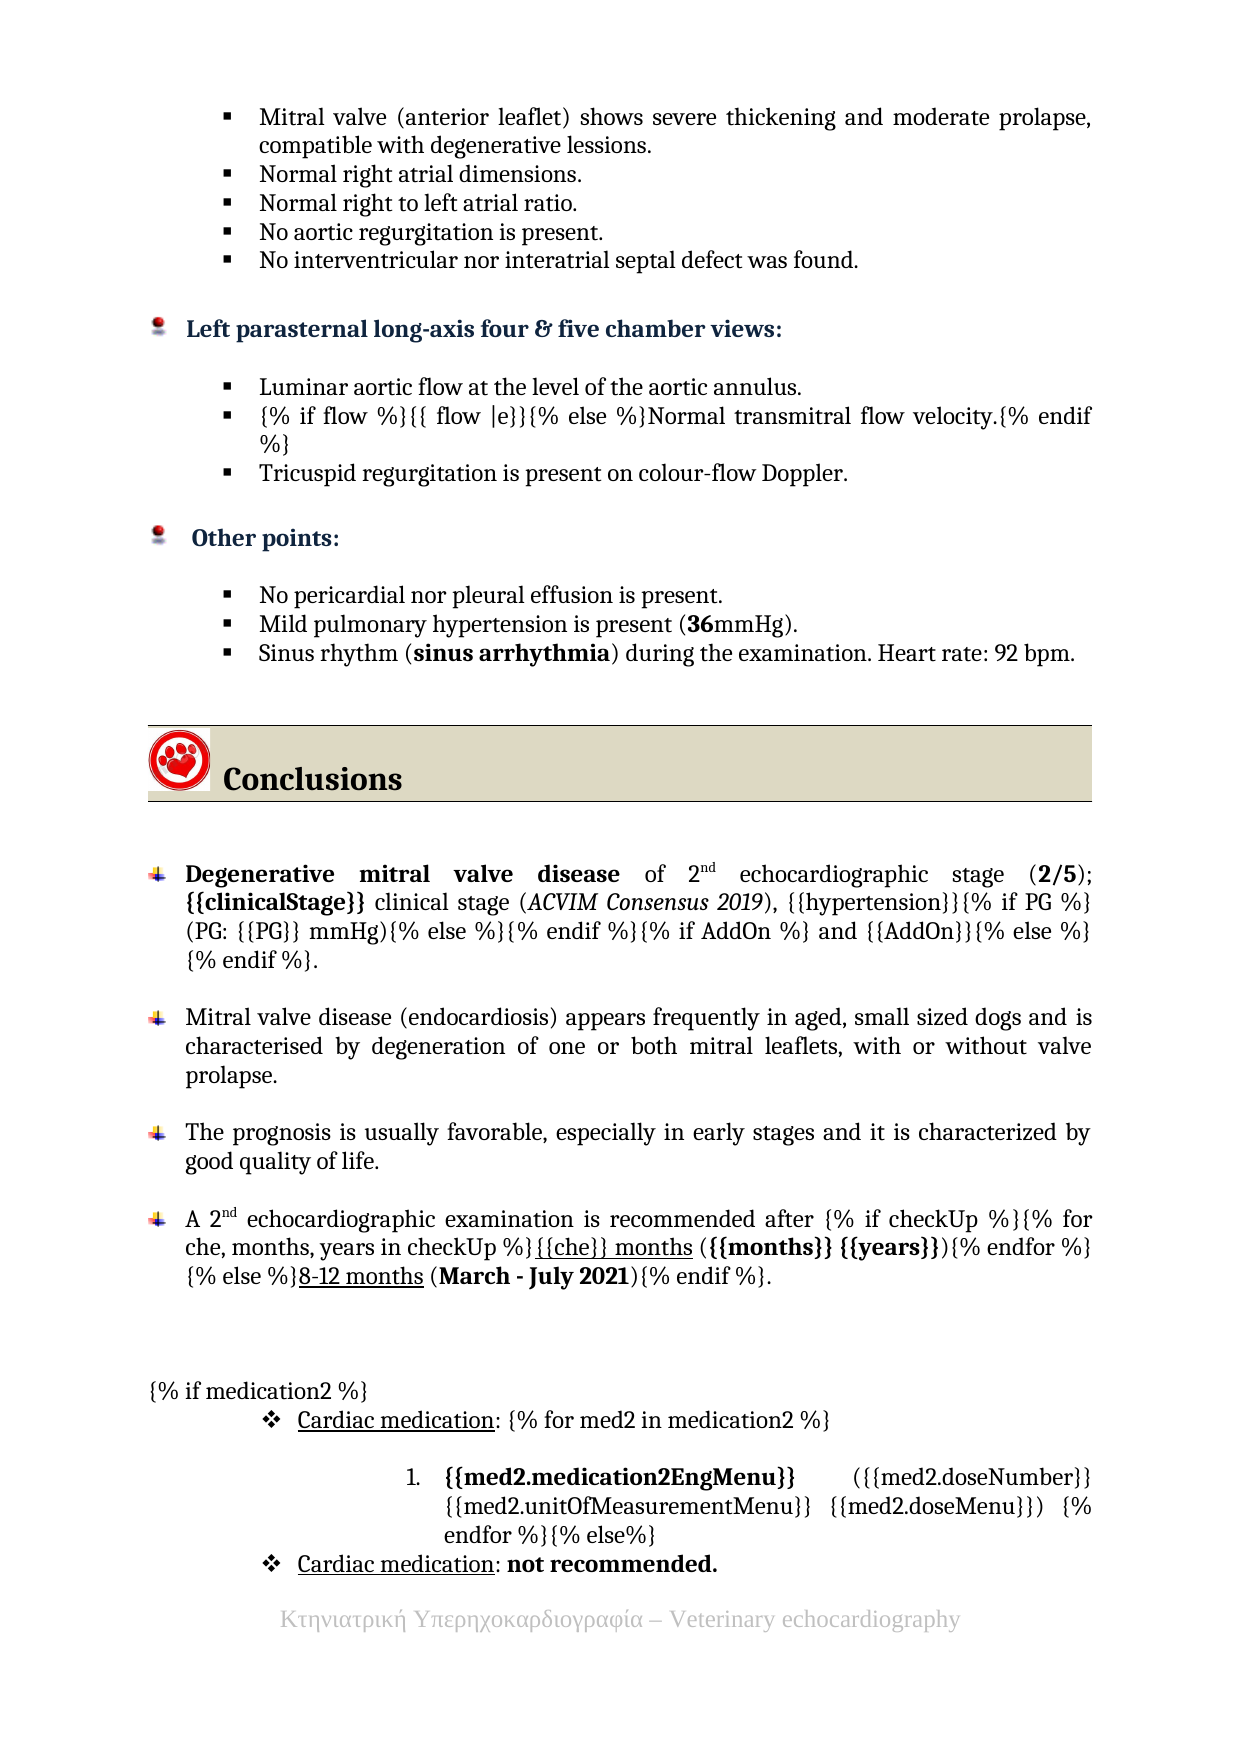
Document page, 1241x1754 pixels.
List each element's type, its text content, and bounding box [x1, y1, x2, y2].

list No interventricular nor interatrial septal defect was found. [221, 246, 1092, 275]
list Mitral valve (anterior leaflet) shows severe thickening and moderate prolapse, compatible with degenerative lessions. [221, 103, 1092, 160]
list Mild pulmonary hypertension is present (36mmHg). [221, 610, 1092, 639]
list Tricuspid regurgitation is present on colour-flow Doppler. [221, 459, 1092, 488]
text {% if medication2 %} [148, 1377, 1092, 1406]
picture [148, 865, 166, 882]
list Sinus rhythm (sinus arrhythmia) during the examination. Heart rate: 92 bpm. [221, 639, 1092, 667]
list Mitral valve disease (endocardiosis) appears frequently in aged, small sized dogs and is characterised by degeneration of one or both mitral leaflets, with or without valve prolapse. [148, 1003, 1092, 1089]
picture [147, 308, 170, 338]
subtitle Conclusions [148, 726, 1092, 801]
list No pericardial nor pleural effusion is present. [221, 581, 1092, 610]
list Degenerative mitral valve disease of 2nd echocardiographic stage (2/5); {{clinicalStage}} clinical stage (ACVIM Consensus 2019), {{hypertension}}{% if PG %} (PG: {{PG}} mmHg){% else %}{% endif %}{% if AddOn %} and {{AddOn}}{% else %}{% endif %}. [148, 859, 1092, 974]
picture [148, 1124, 166, 1141]
list {{med2.medication2EngMenu}} ({{med2.doseNumber}} {{med2.unitOfMeasurementMenu}} {{med2.doseMenu}}) {% endfor %}{% else%} [406, 1463, 1092, 1549]
text Left parasternal long-axis four & five chamber views: [148, 308, 1092, 344]
list Normal right atrial dimensions. [221, 160, 1092, 189]
list A 2nd echocardiographic examination is recommended after {% if checkUp %}{% for che, months, years in checkUp %}{{che}} months ({{months}} {{years}}){% endfor %}{% else %}8-12 months (March - July 2021){% endif %}. [148, 1204, 1092, 1291]
list The prognosis is usually favorable, especially in early stages and it is characterized by good quality of life. [148, 1118, 1092, 1176]
picture [148, 1210, 166, 1227]
text Other points: [148, 517, 1092, 552]
list Cardiac medication: not recommended. [260, 1549, 1092, 1578]
picture [147, 516, 170, 547]
list Luminar aortic flow at the level of the aortic annulus. [221, 373, 1092, 402]
list Normal right to left atrial ratio. [221, 189, 1092, 218]
list No aortic regurgitation is present. [221, 218, 1092, 246]
picture [148, 1009, 166, 1026]
list {% if flow %}{{ flow |e}}{% else %}Normal transmitral flow velocity.{% endif %} [221, 402, 1092, 459]
picture [147, 728, 211, 791]
list Cardiac medication: {% for med2 in medication2 %} [260, 1406, 1092, 1434]
